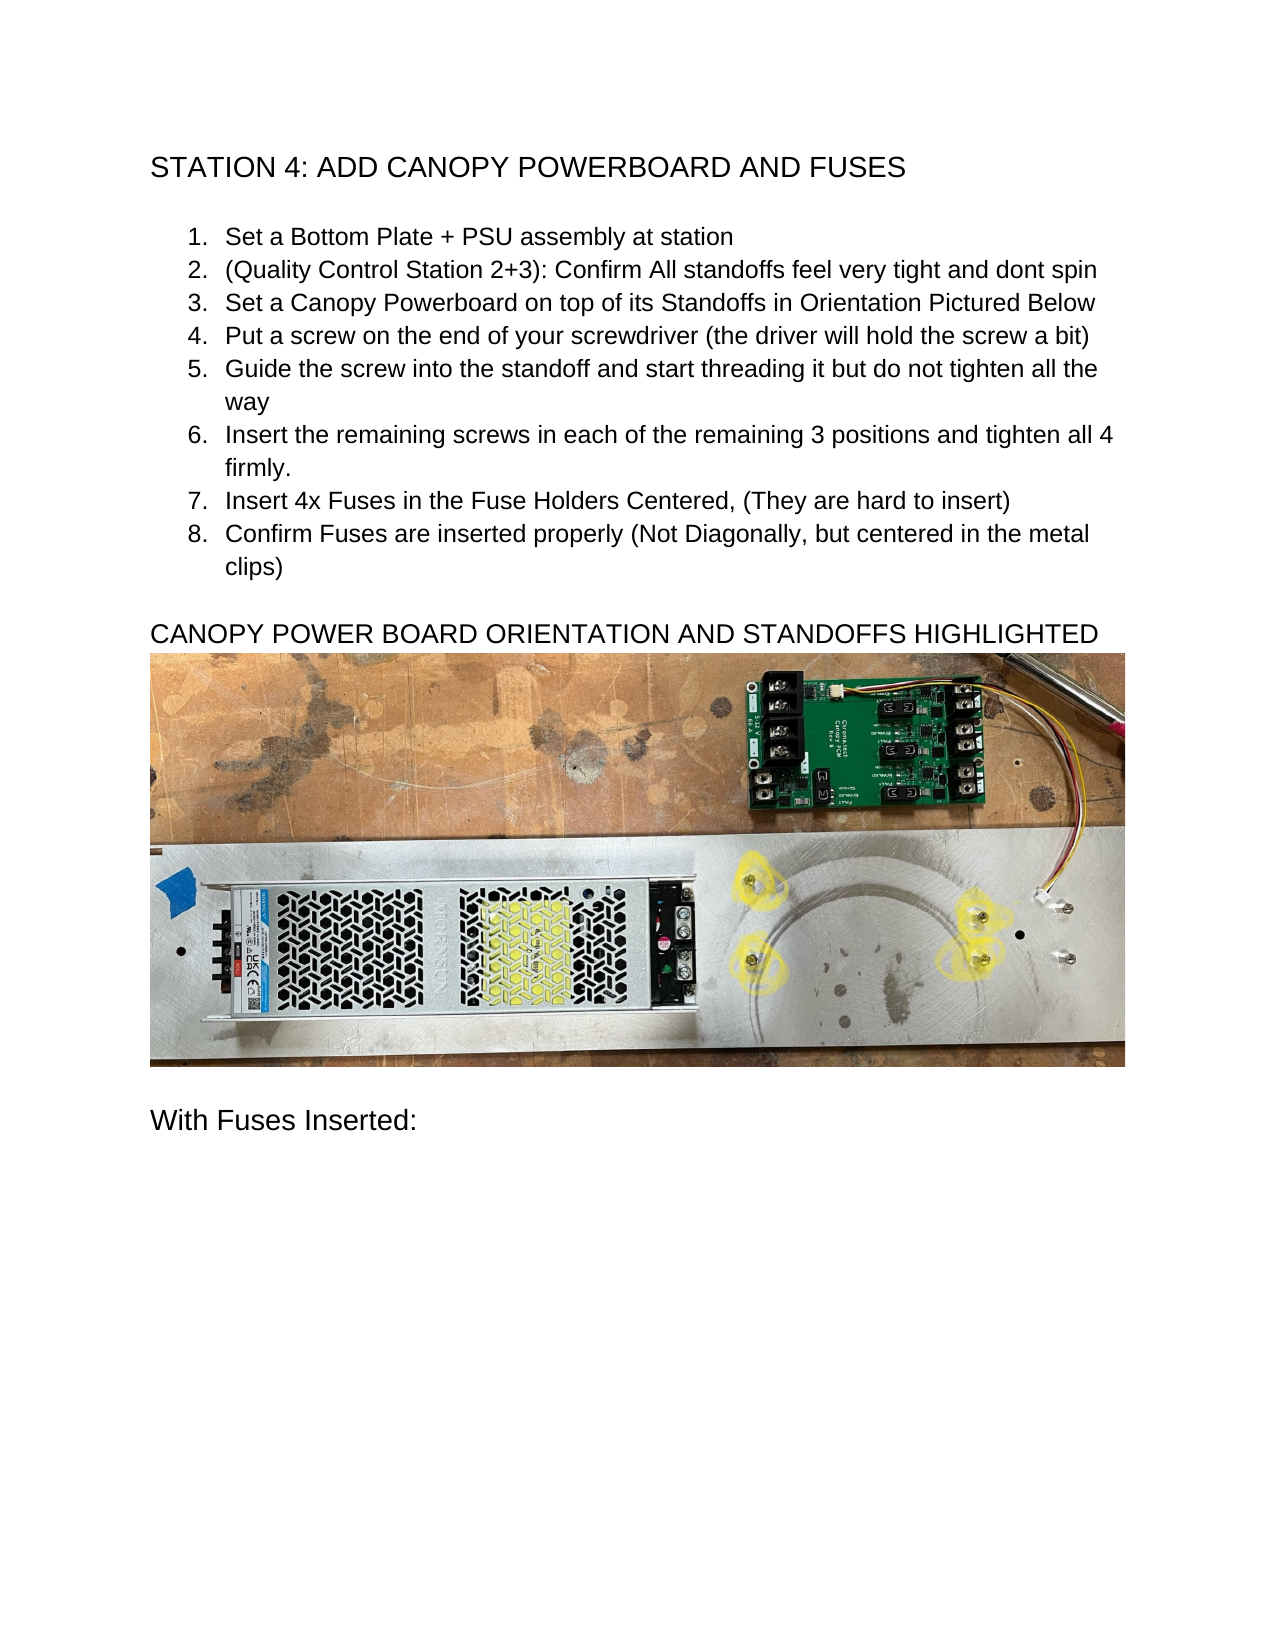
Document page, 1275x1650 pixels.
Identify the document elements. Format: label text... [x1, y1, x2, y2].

list Put a screw on the end of your screwdriver (the driver will hold the screw a bit) [187, 321, 1125, 349]
list (Quality Control Station 2+3): Confirm All standoffs feel very tight and dont spin [187, 254, 1125, 283]
list Confirm Fuses are inserted properly (Not Diagonally, but centered in the metal clips) [187, 519, 1125, 581]
list Guide the screw into the standoff and start threading it but do not tighten all the way [187, 354, 1125, 415]
text CANOPY POWER BOARD ORIENTATION AND STANDOFFS HIGHLIGHTED [150, 618, 1125, 649]
text STATION 4: ADD CANOPY POWERBOARD AND FUSES [150, 150, 1125, 183]
text With Fuses Inserted: [150, 1103, 1125, 1137]
list Set a Bottom Plate + PSU assembly at station [187, 222, 1125, 250]
list Insert the remaining screws in each of the remaining 3 positions and tighten all 4 firmly. [187, 420, 1125, 481]
list Insert 4x Fuses in the Fuse Holders Centered, (They are hard to insert) [187, 486, 1125, 514]
picture [150, 653, 1125, 1067]
list Set a Canopy Powerboard on top of its Standoffs in Orientation Pictured Below [187, 288, 1125, 316]
